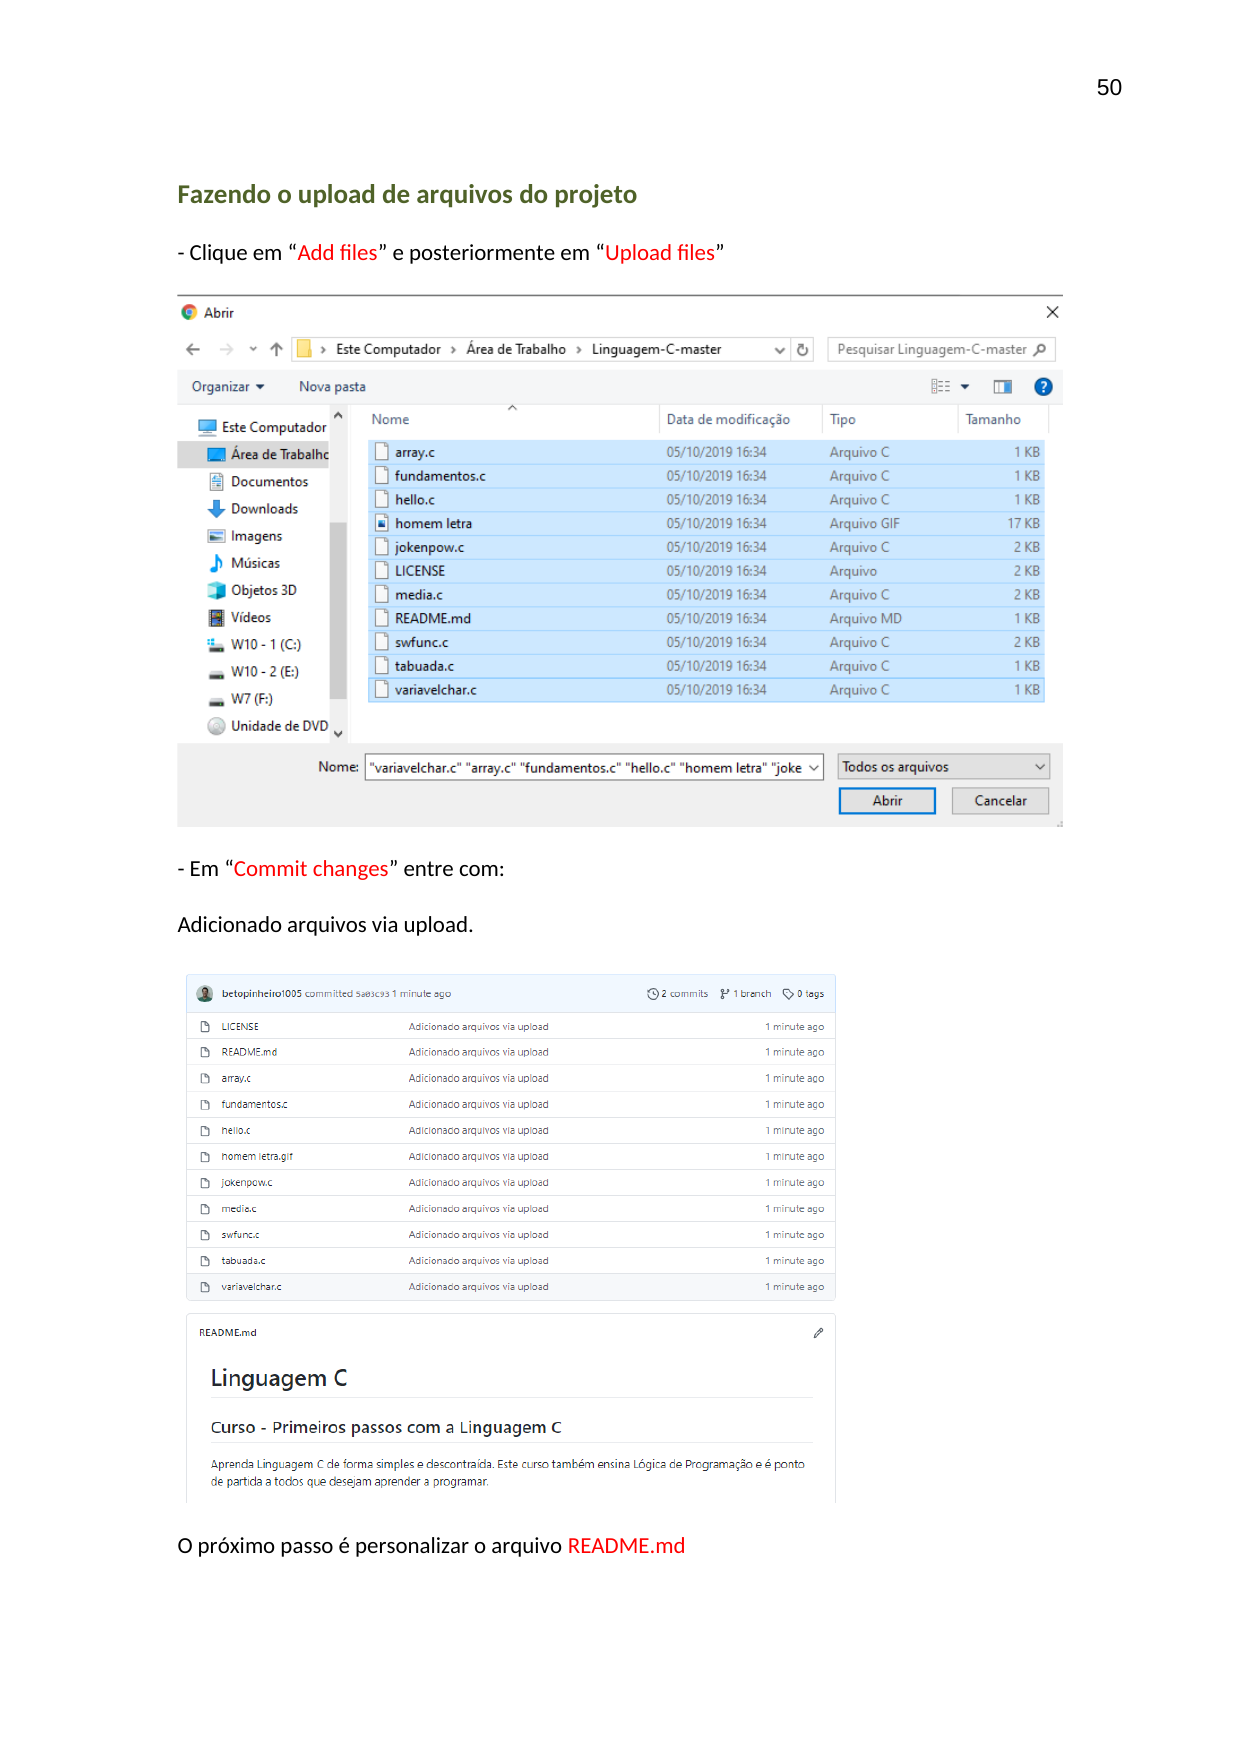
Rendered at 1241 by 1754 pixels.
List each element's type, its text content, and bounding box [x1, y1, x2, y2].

picture [177, 294, 1063, 827]
text Adicionado arquivos via upload. [177, 911, 1122, 938]
subtitle Fazendo o upload de arquivos do projeto [177, 177, 1122, 210]
picture [177, 966, 843, 1503]
text - Em “Commit changes” entre com: [177, 854, 1122, 882]
text - Clique em “Add files” e posteriormente em “Upload files” [177, 238, 1122, 266]
text O próximo passo é personalizar o arquivo README.md [177, 1531, 1122, 1559]
